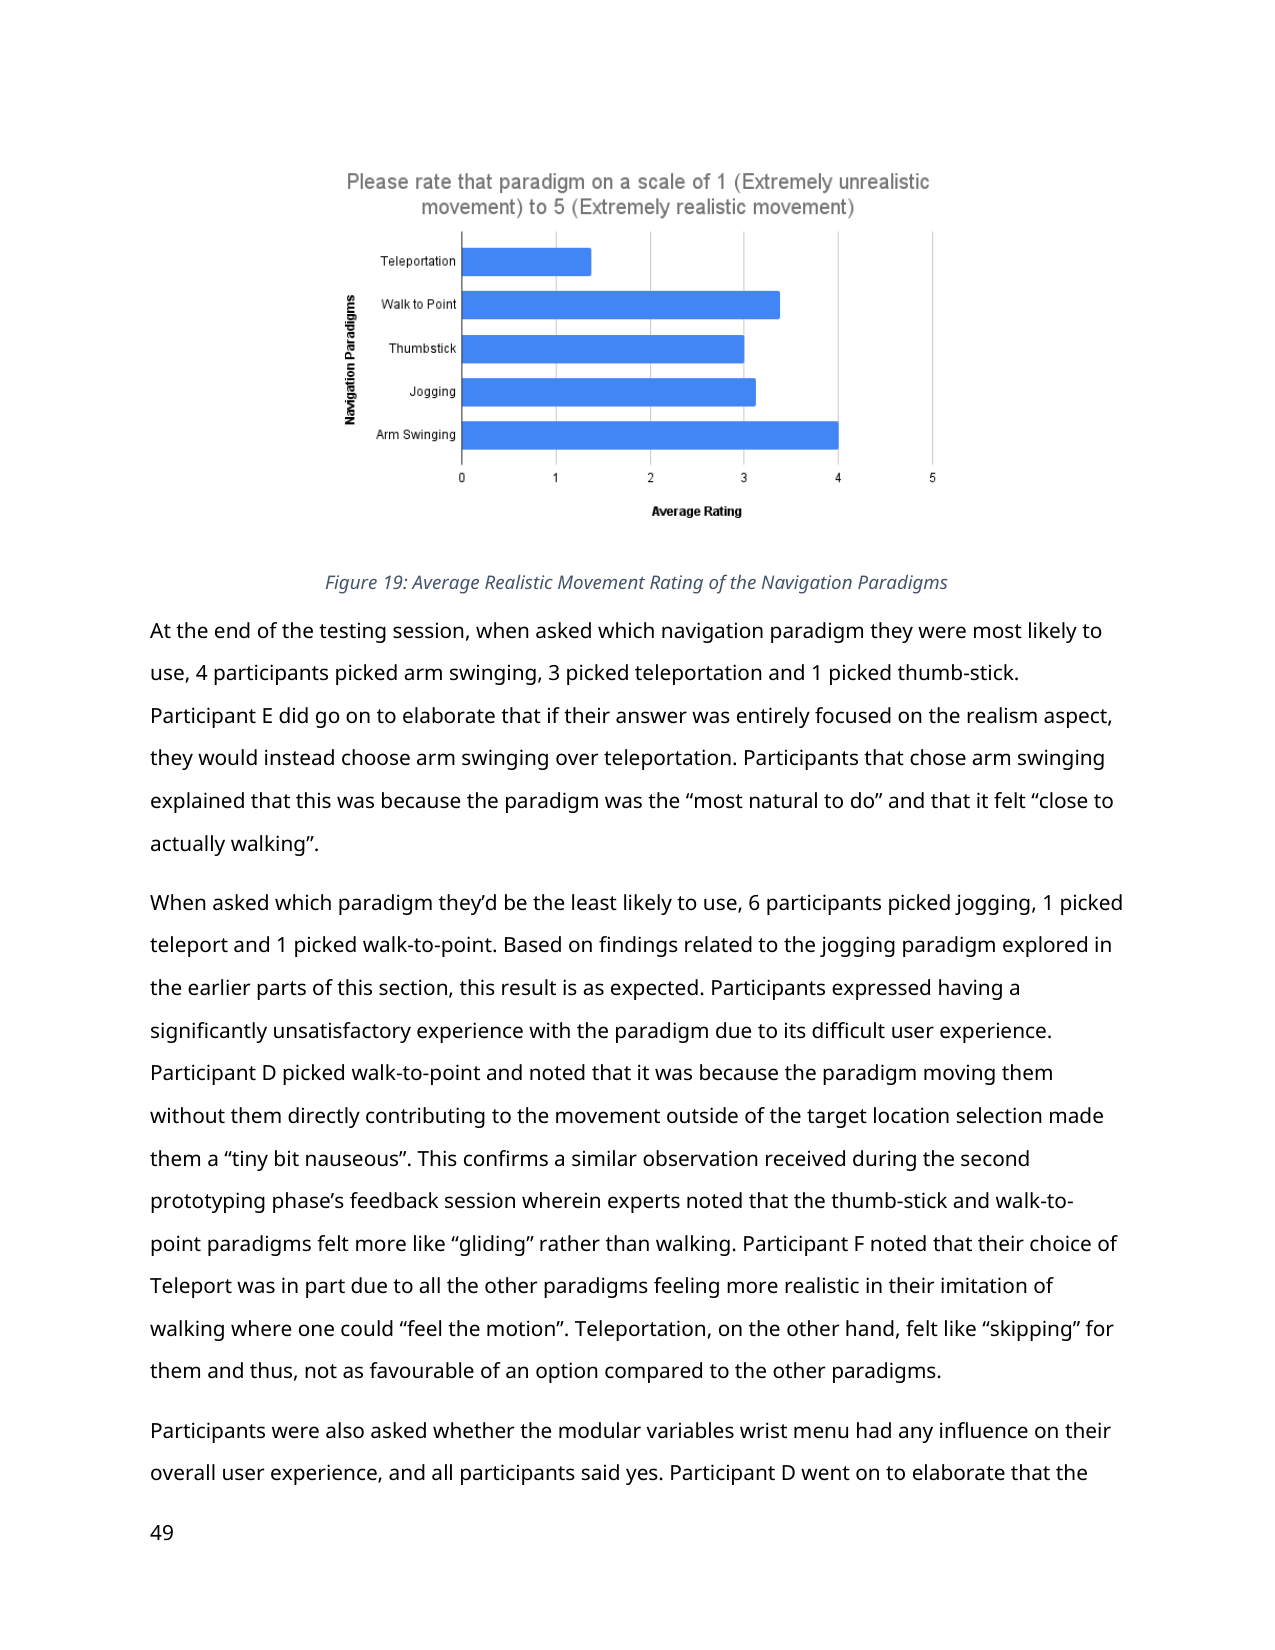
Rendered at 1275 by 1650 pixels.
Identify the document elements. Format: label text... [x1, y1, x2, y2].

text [150, 1416, 1125, 1487]
text Figure 19: Average Realistic Movement Rating of the Navigation Paradigms [150, 569, 1125, 595]
picture [323, 150, 952, 539]
text When asked which paradigm they’d be the least likely to use, 6 participants picked jogging, 1 picked teleport and 1 picked walk-to-point. Based on findings related to the jogging paradigm explored in the earlier parts of this section, this result is as expected. Participants expressed having a significantly unsatisfactory experience with the paradigm due to its difficult user experience. Participant D picked walk-to-point and noted that it was because the paradigm moving them without them directly contributing to the movement outside of the target location selection made them a “tiny bit nauseous”. This confirms a similar observation received during the second prototyping phase’s feedback session wherein experts noted that the thumb-stick and walk-to-point paradigms felt more like “gliding” rather than walking. Participant F noted that their choice of Teleport was in part due to all the other paradigms feeling more realistic in their imitation of walking where one could “feel the motion”. Teleportation, on the other hand, felt like “skipping” for them and thus, not as favourable of an option compared to the other paradigms. [150, 888, 1125, 1385]
text At the end of the testing session, when asked which navigation paradigm they were most likely to use, 4 participants picked arm swinging, 3 picked teleportation and 1 picked thumb-stick. Participant E did go on to elaborate that if their answer was entirely focused on the realism aspect, they would instead choose arm swinging over teleportation. Participants that chose arm swinging explained that this was because the paradigm was the “most natural to do” and that it felt “close to actually walking”. [150, 616, 1125, 857]
